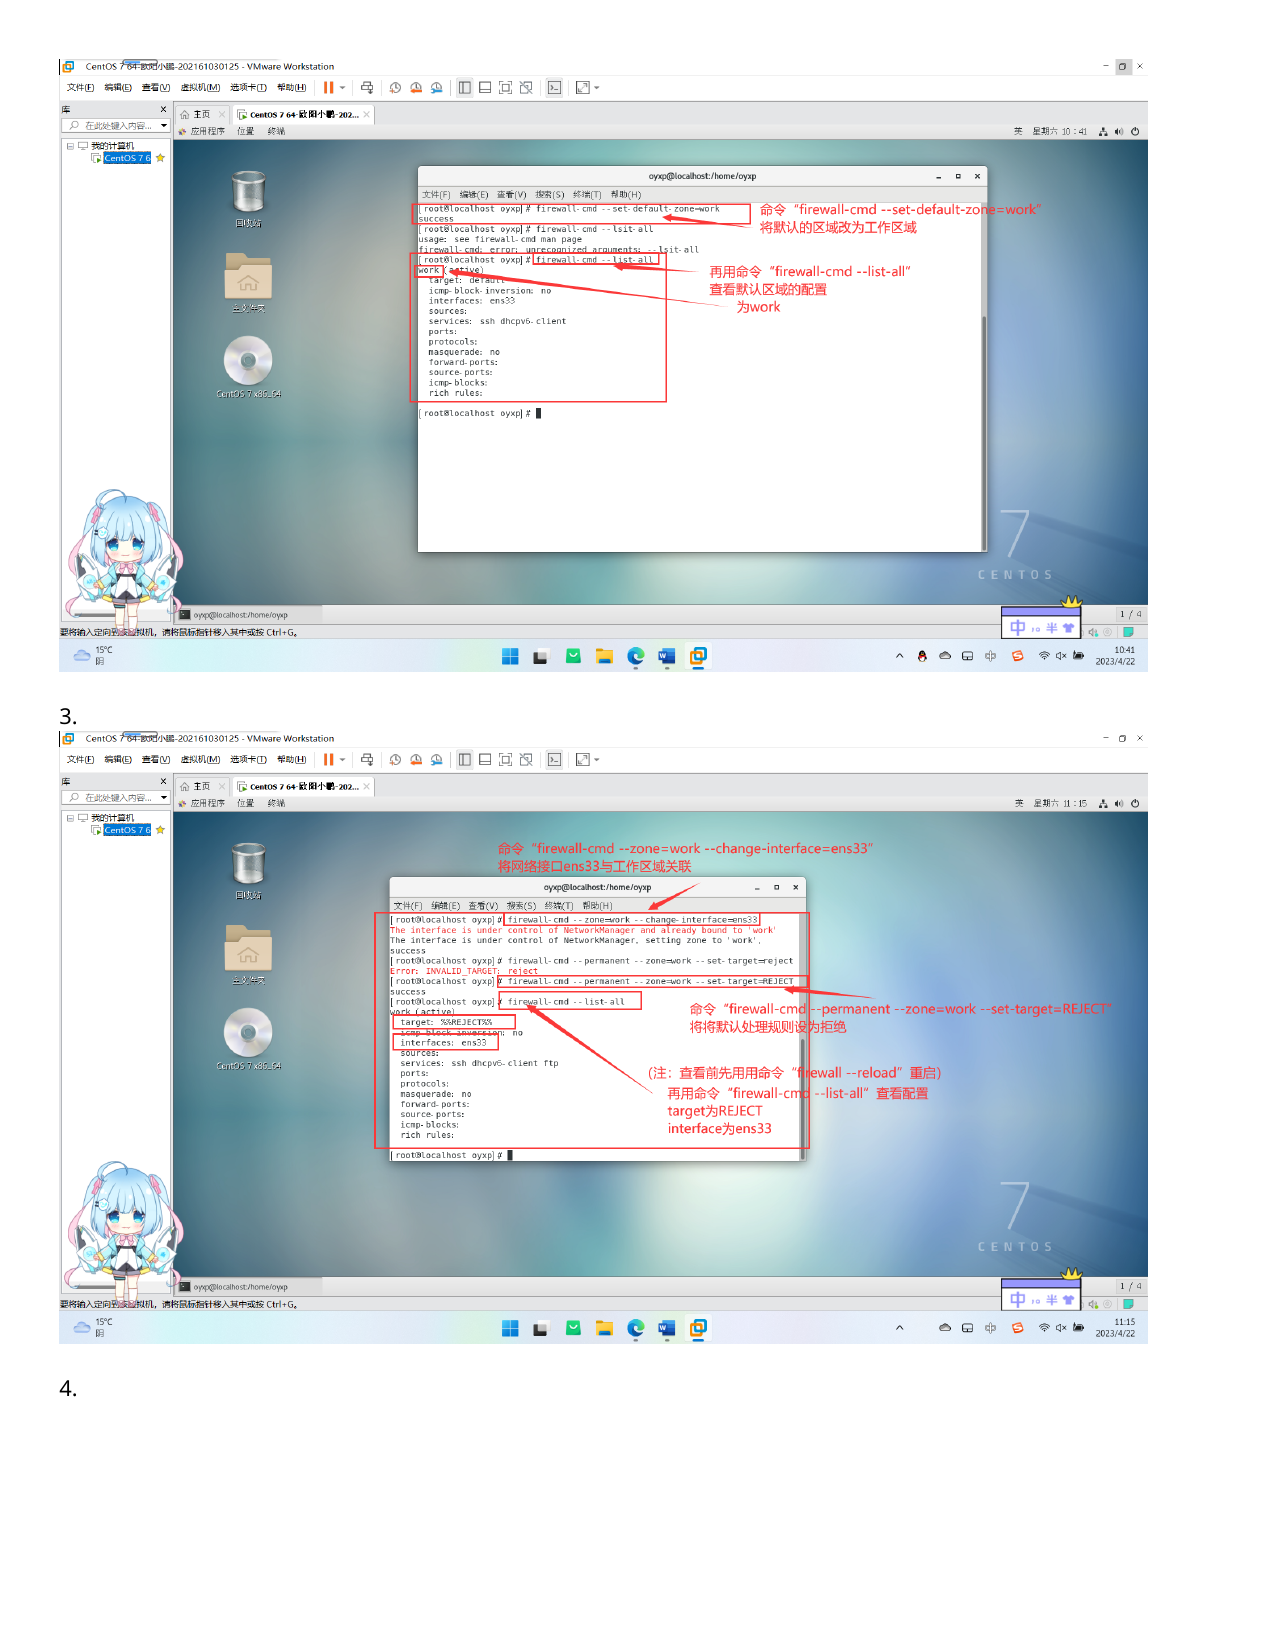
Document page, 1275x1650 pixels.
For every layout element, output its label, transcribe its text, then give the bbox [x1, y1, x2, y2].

picture [59, 731, 1148, 1344]
text 4. [59, 1373, 1148, 1403]
picture [59, 59, 1148, 672]
text 3. [59, 701, 1148, 731]
